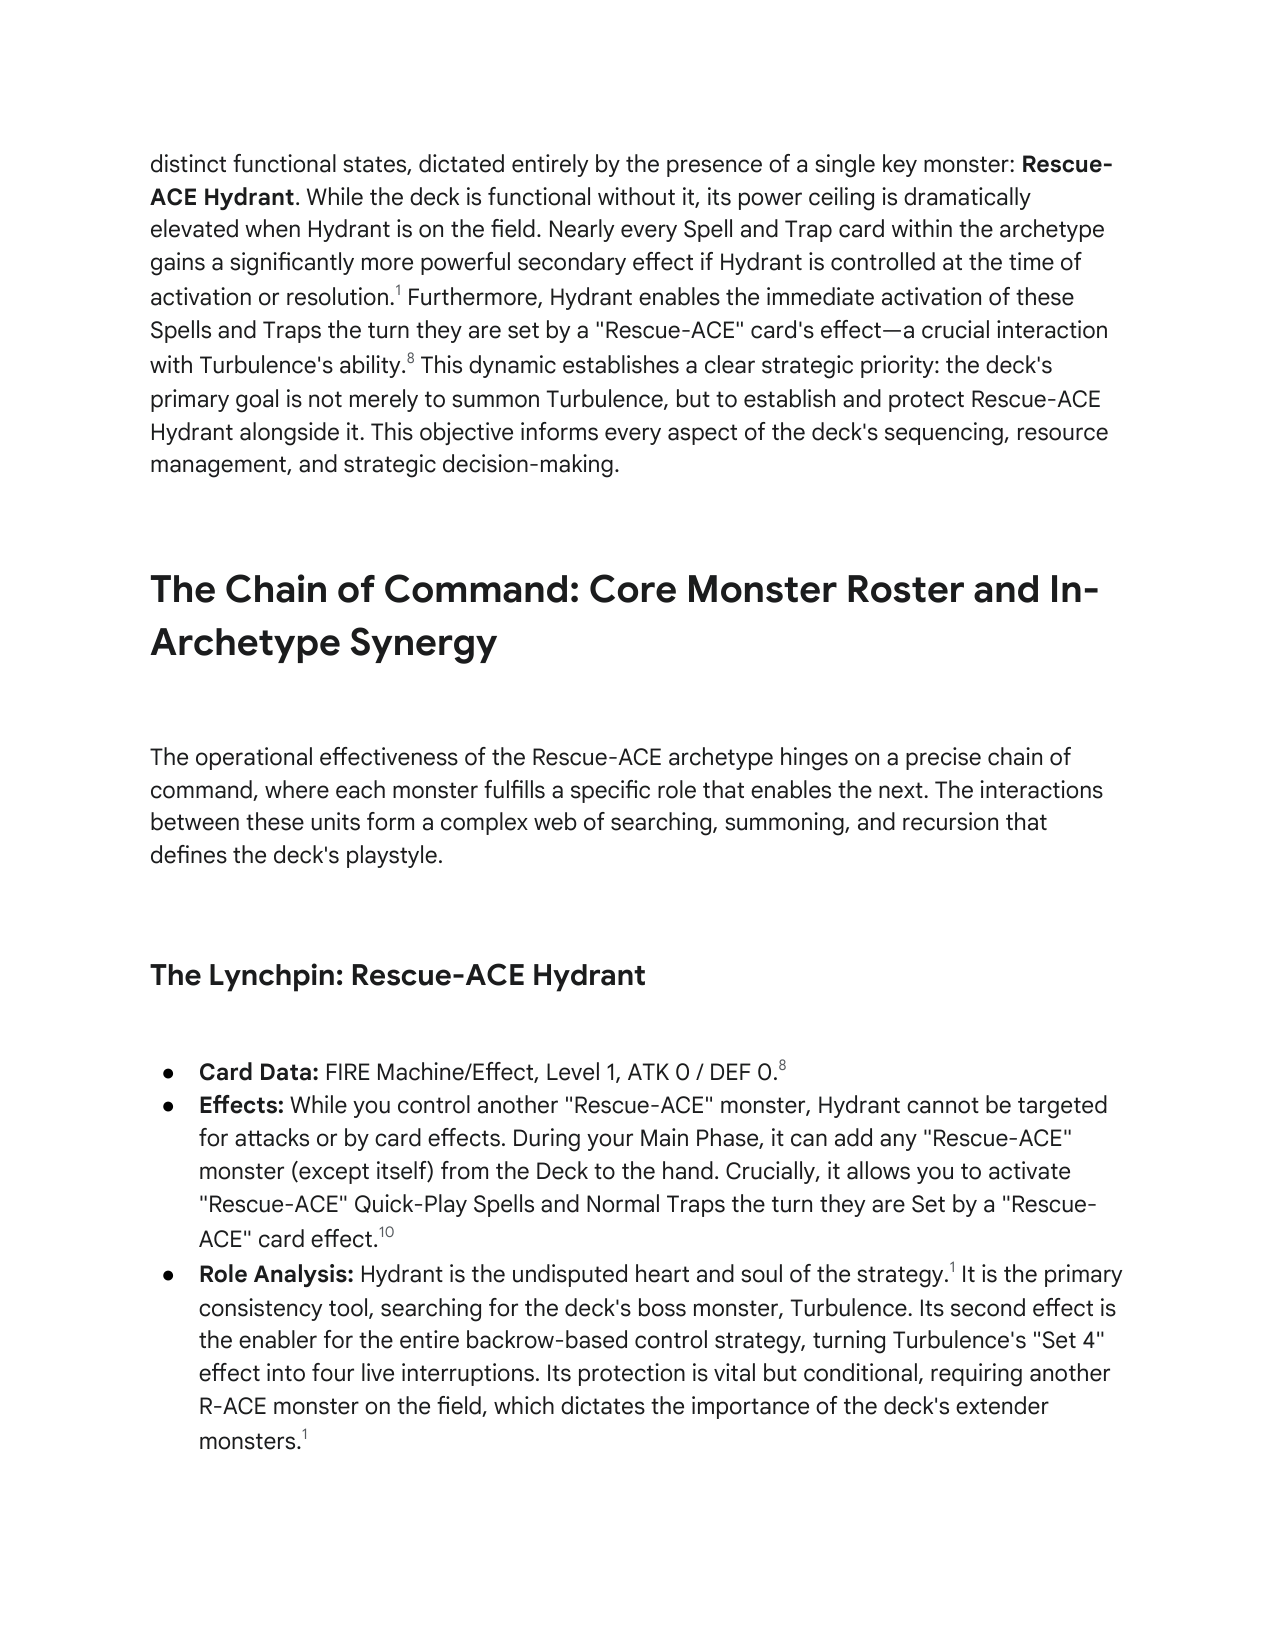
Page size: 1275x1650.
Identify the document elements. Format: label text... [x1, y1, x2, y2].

subtitle The Lynchpin: Rescue-ACE Hydrant [150, 957, 1125, 993]
subtitle The Chain of Command: Core Monster Roster and In-Archetype Synergy [150, 566, 1125, 666]
list Role Analysis: Hydrant is the undisputed heart and soul of the strategy.1 It is the primary consistency tool, searching for the deck's boss monster, Turbulence. Its second effect is the enabler for the entire backrow-based control strategy, turning Turbulence's "Set 4" effect into four live interruptions. Its protection is vital but conditional, requiring another R-ACE monster on the field, which dictates the importance of the deck's extender monsters.1 [161, 1259, 1125, 1457]
list Card Data: FIRE Machine/Effect, Level 1, ATK 0 / DEF 0.8 [161, 1056, 1125, 1087]
text The operational effectiveness of the Rescue-ACE archetype hinges on a precise chain of command, where each monster fulfills a specific role that enables the next. The interactions between these units form a complex web of searching, summoning, and recursion that defines the deck's playstyle. [150, 743, 1125, 870]
list Effects: While you control another "Rescue-ACE" monster, Hydrant cannot be targeted for attacks or by card effects. During your Main Phase, it can add any "Rescue-ACE" monster (except itself) from the Deck to the hand. Crucially, it allows you to activate "Rescue-ACE" Quick-Play Spells and Normal Traps the turn they are Set by a "Rescue-ACE" card effect.10 [161, 1092, 1125, 1254]
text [150, 150, 1125, 479]
